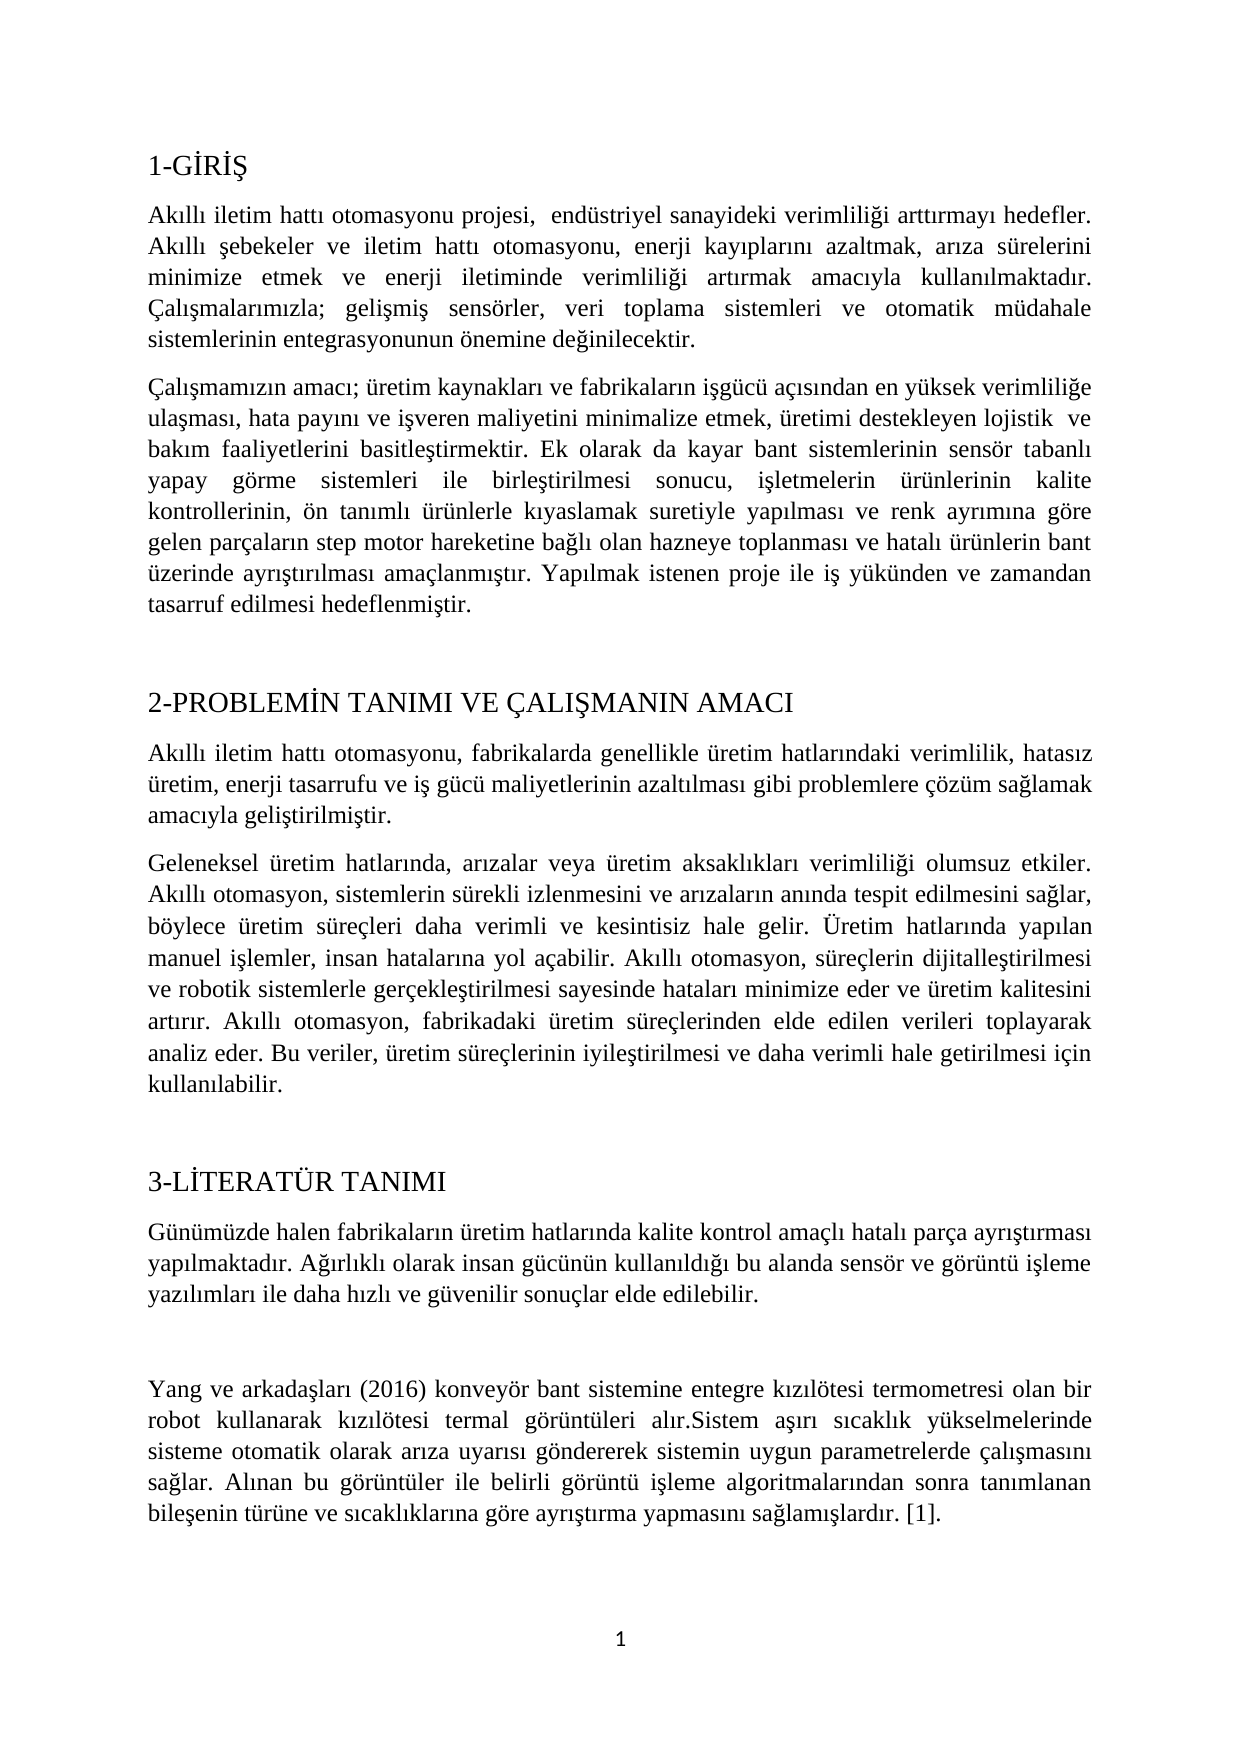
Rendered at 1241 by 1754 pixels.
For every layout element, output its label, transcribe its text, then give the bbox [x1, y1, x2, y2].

text 3-LİTERATÜR TANIMI [148, 1164, 1093, 1198]
text Akıllı iletim hattı otomasyonu projesi, endüstriyel sanayideki verimliliği arttırmayı hedefler. Akıllı şebekeler ve iletim hattı otomasyonu, enerji kayıplarını azaltmak, arıza sürelerini minimize etmek ve enerji iletiminde verimliliği artırmak amacıyla kullanılmaktadır. Çalışmalarımızla; gelişmiş sensörler, veri toplama sistemleri ve otomatik müdahale sistemlerinin entegrasyonunun önemine değinilecektir. [148, 200, 1093, 353]
text 2-PROBLEMİN TANIMI VE ÇALIŞMANIN AMACI [148, 685, 1093, 718]
text Akıllı iletim hattı otomasyonu, fabrikalarda genellikle üretim hatlarındaki verimlilik, hatasız üretim, enerji tasarrufu ve iş gücü maliyetlerinin azaltılması gibi problemlere çözüm sağlamak amacıyla geliştirilmiştir. [148, 738, 1093, 829]
text 1-GİRİŞ [148, 148, 1093, 181]
text Çalışmamızın amacı; üretim kaynakları ve fabrikaların işgücü açısından en yüksek verimliliğe ulaşması, hata payını ve işveren maliyetini minimalize etmek, üretimi destekleyen lojistik ve bakım faaliyetlerini basitleştirmektir. Ek olarak da kayar bant sistemlerinin sensör tabanlı yapay görme sistemleri ile birleştirilmesi sonucu, işletmelerin ürünlerinin kalite kontrollerinin, ön tanımlı ürünlerle kıyaslamak suretiyle yapılması ve renk ayrımına göre gelen parçaların step motor hareketine bağlı olan hazneye toplanması ve hatalı ürünlerin bant üzerinde ayrıştırılması amaçlanmıştır. Yapılmak istenen proje ile iş yükünden ve zamandan tasarruf edilmesi hedeflenmiştir. [148, 372, 1093, 618]
text Günümüzde halen fabrikaların üretim hatlarında kalite kontrol amaçlı hatalı parça ayrıştırması yapılmaktadır. Ağırlıklı olarak insan gücünün kullanıldığı bu alanda sensör ve görüntü işleme yazılımları ile daha hızlı ve güvenilir sonuçlar elde edilebilir. [148, 1217, 1093, 1308]
text Geleneksel üretim hatlarında, arızalar veya üretim aksaklıkları verimliliği olumsuz etkiler. Akıllı otomasyon, sistemlerin sürekli izlenmesini ve arızaların anında tespit edilmesini sağlar, böylece üretim süreçleri daha verimli ve kesintisiz hale gelir. Üretim hatlarında yapılan manuel işlemler, insan hatalarına yol açabilir. Akıllı otomasyon, süreçlerin dijitalleştirilmesi ve robotik sistemlerle gerçekleştirilmesi sayesinde hataları minimize eder ve üretim kalitesini artırır. Akıllı otomasyon, fabrikadaki üretim süreçlerinden elde edilen verileri toplayarak analiz eder. Bu veriler, üretim süreçlerinin iyileştirilmesi ve daha verimli hale getirilmesi için kullanılabilir. [148, 848, 1093, 1097]
text Yang ve arkadaşları (2016) konveyör bant sistemine entegre kızılötesi termometresi olan bir robot kullanarak kızılötesi termal görüntüleri alır.Sistem aşırı sıcaklık yükselmelerinde sisteme otomatik olarak arıza uyarısı göndererek sistemin uygun parametrelerde çalışmasını sağlar. Alınan bu görüntüler ile belirli görüntü işleme algoritmalarından sonra tanımlanan bileşenin türüne ve sıcaklıklarına göre ayrıştırma yapmasını sağlamışlardır. [1]. [148, 1374, 1093, 1527]
